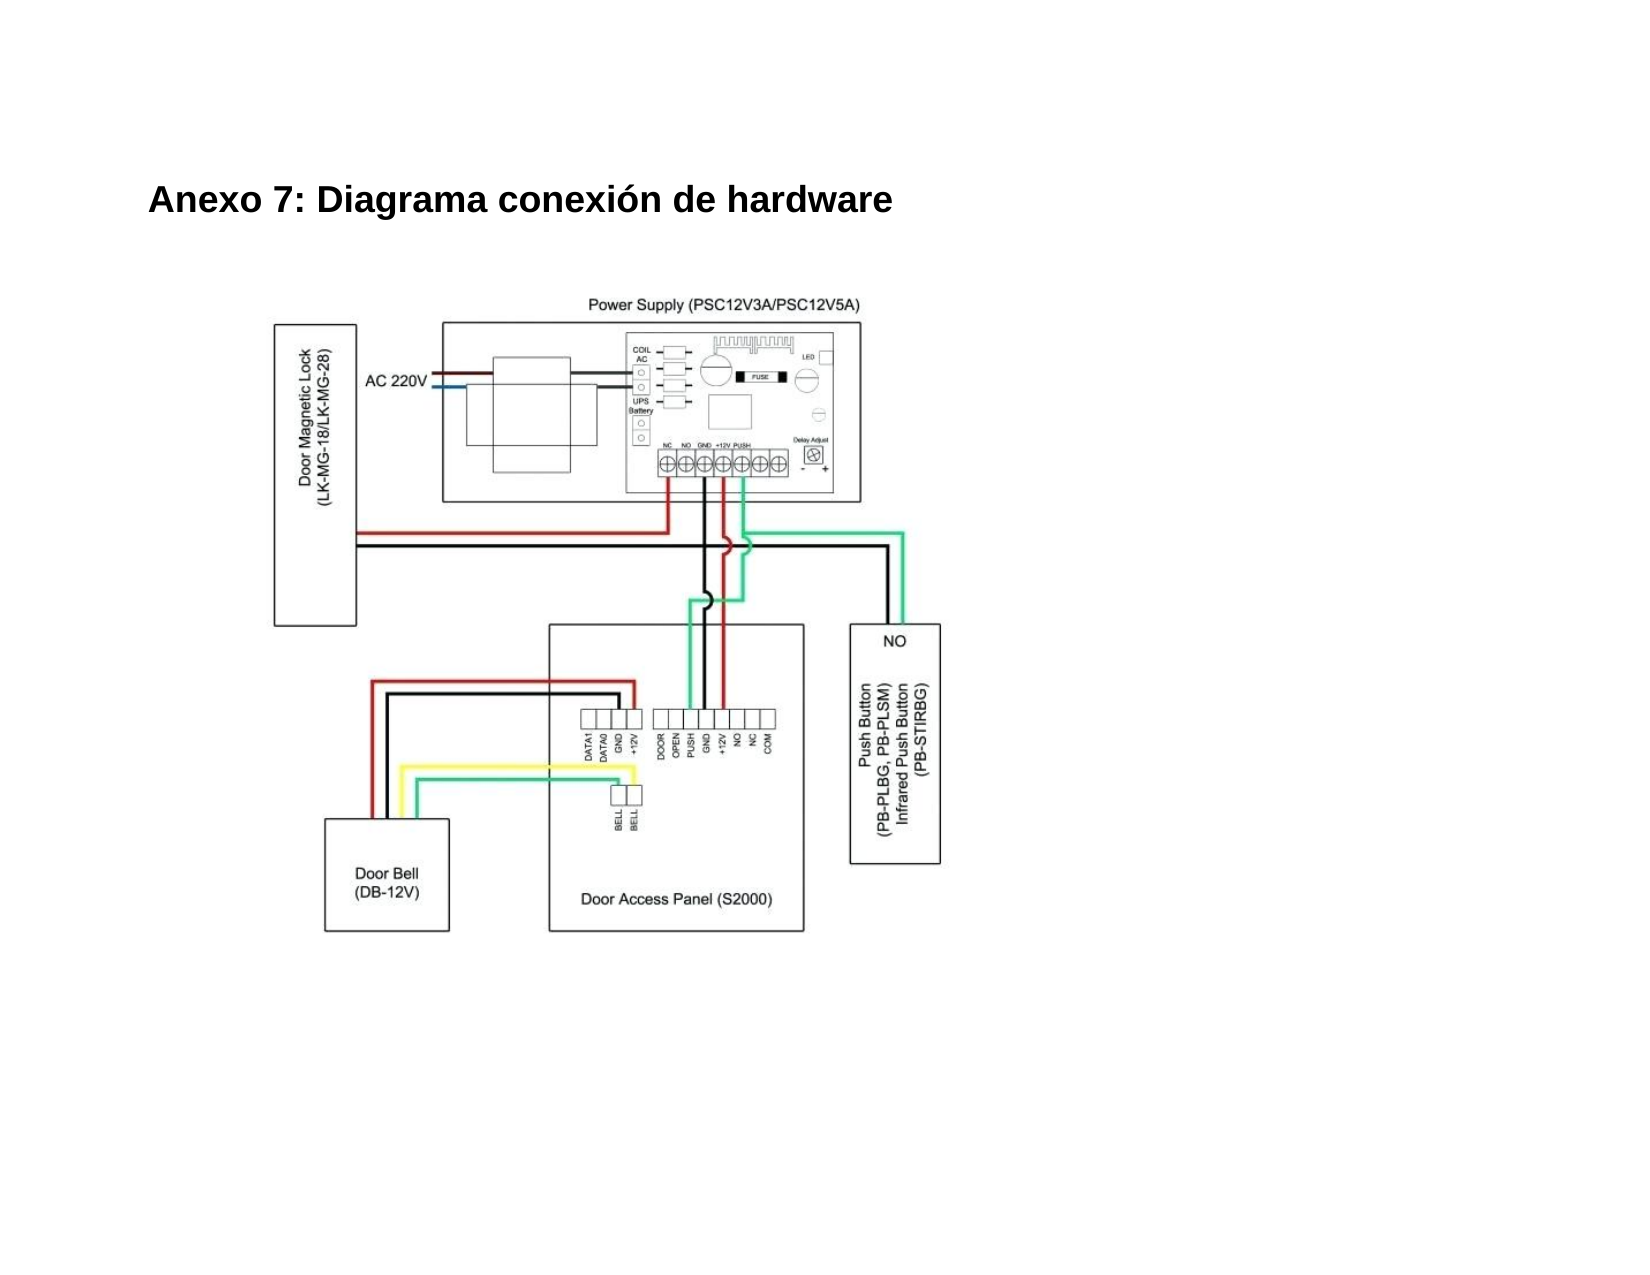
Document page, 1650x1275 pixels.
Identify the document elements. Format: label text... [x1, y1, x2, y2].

picture [147, 285, 1069, 968]
text Anexo 7: Diagrama conexión de hardware [148, 177, 1502, 220]
